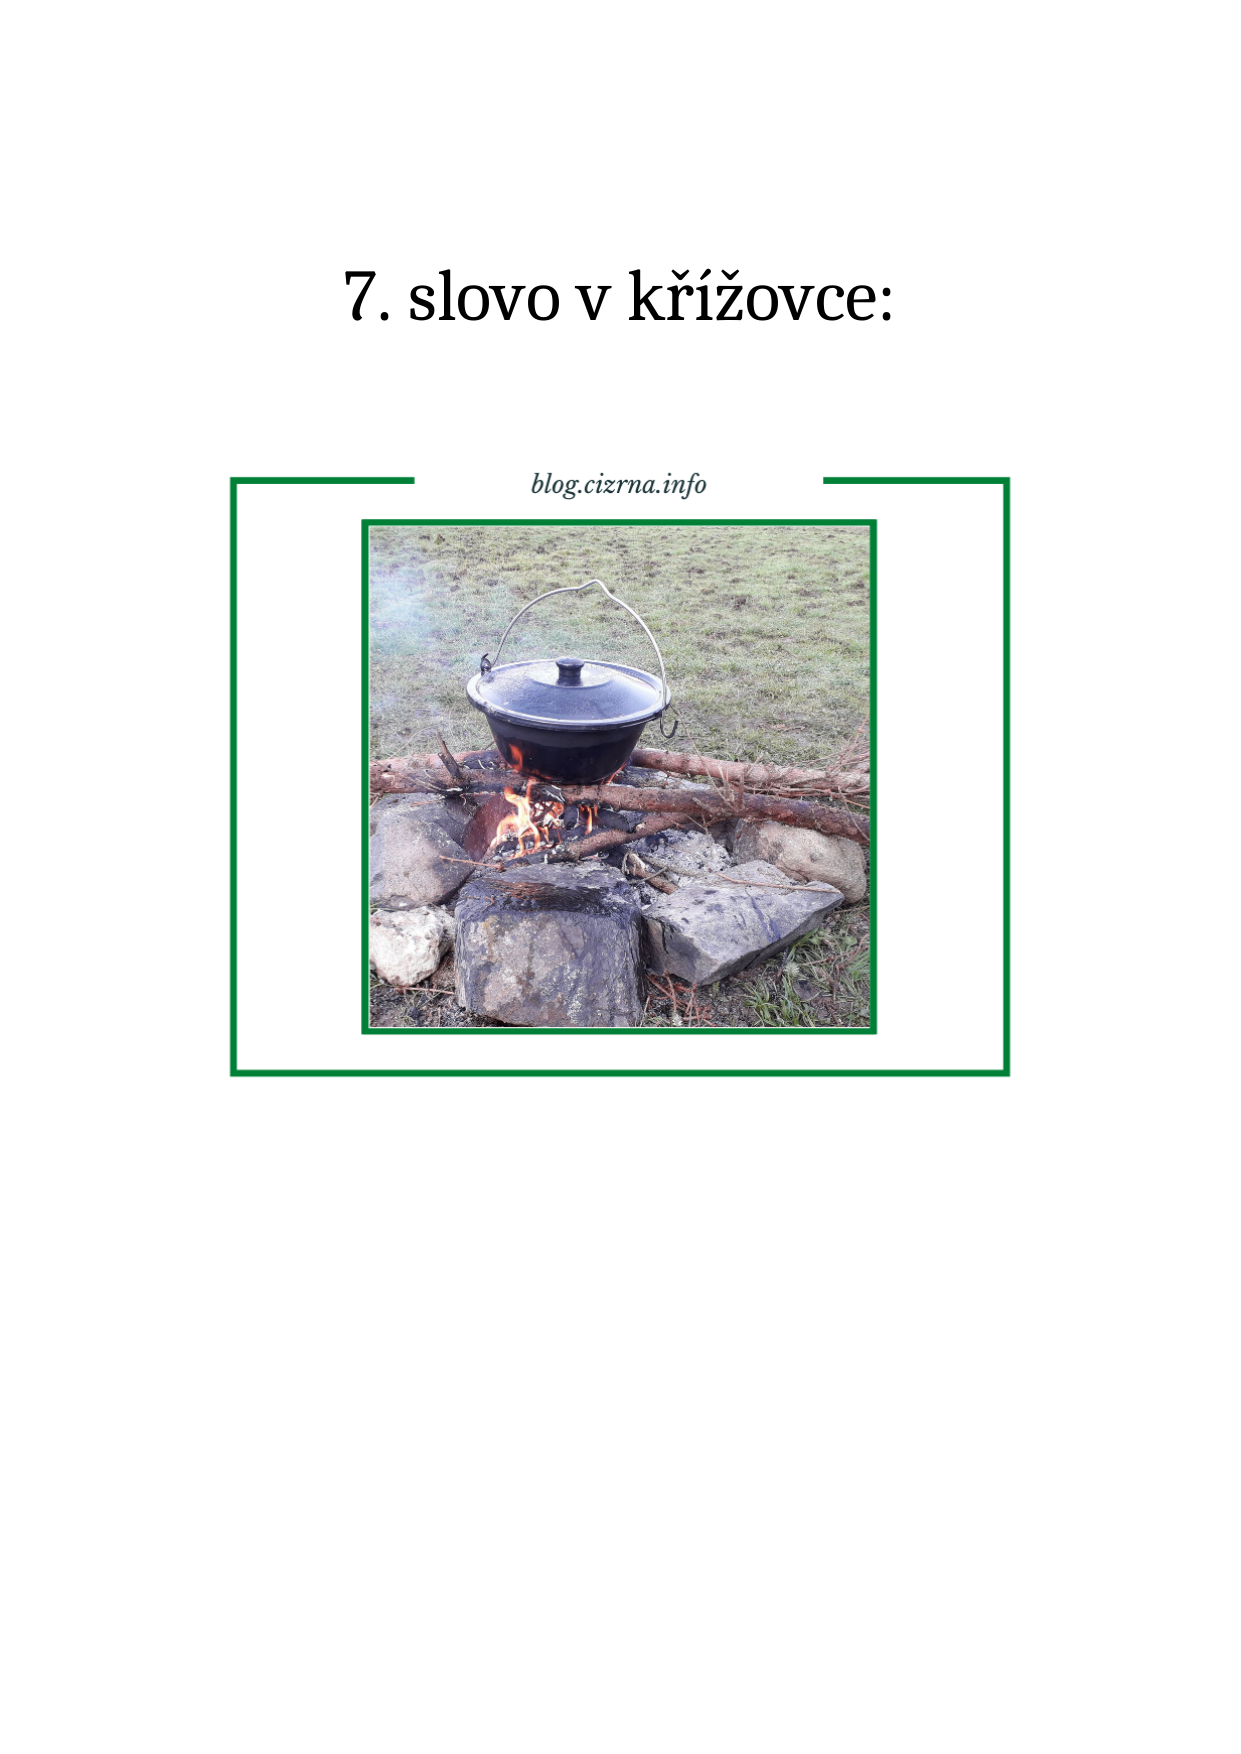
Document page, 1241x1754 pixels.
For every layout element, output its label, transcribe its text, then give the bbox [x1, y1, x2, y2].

picture [147, 362, 1093, 1155]
text 7. slovo v křížovce: [148, 255, 1093, 339]
